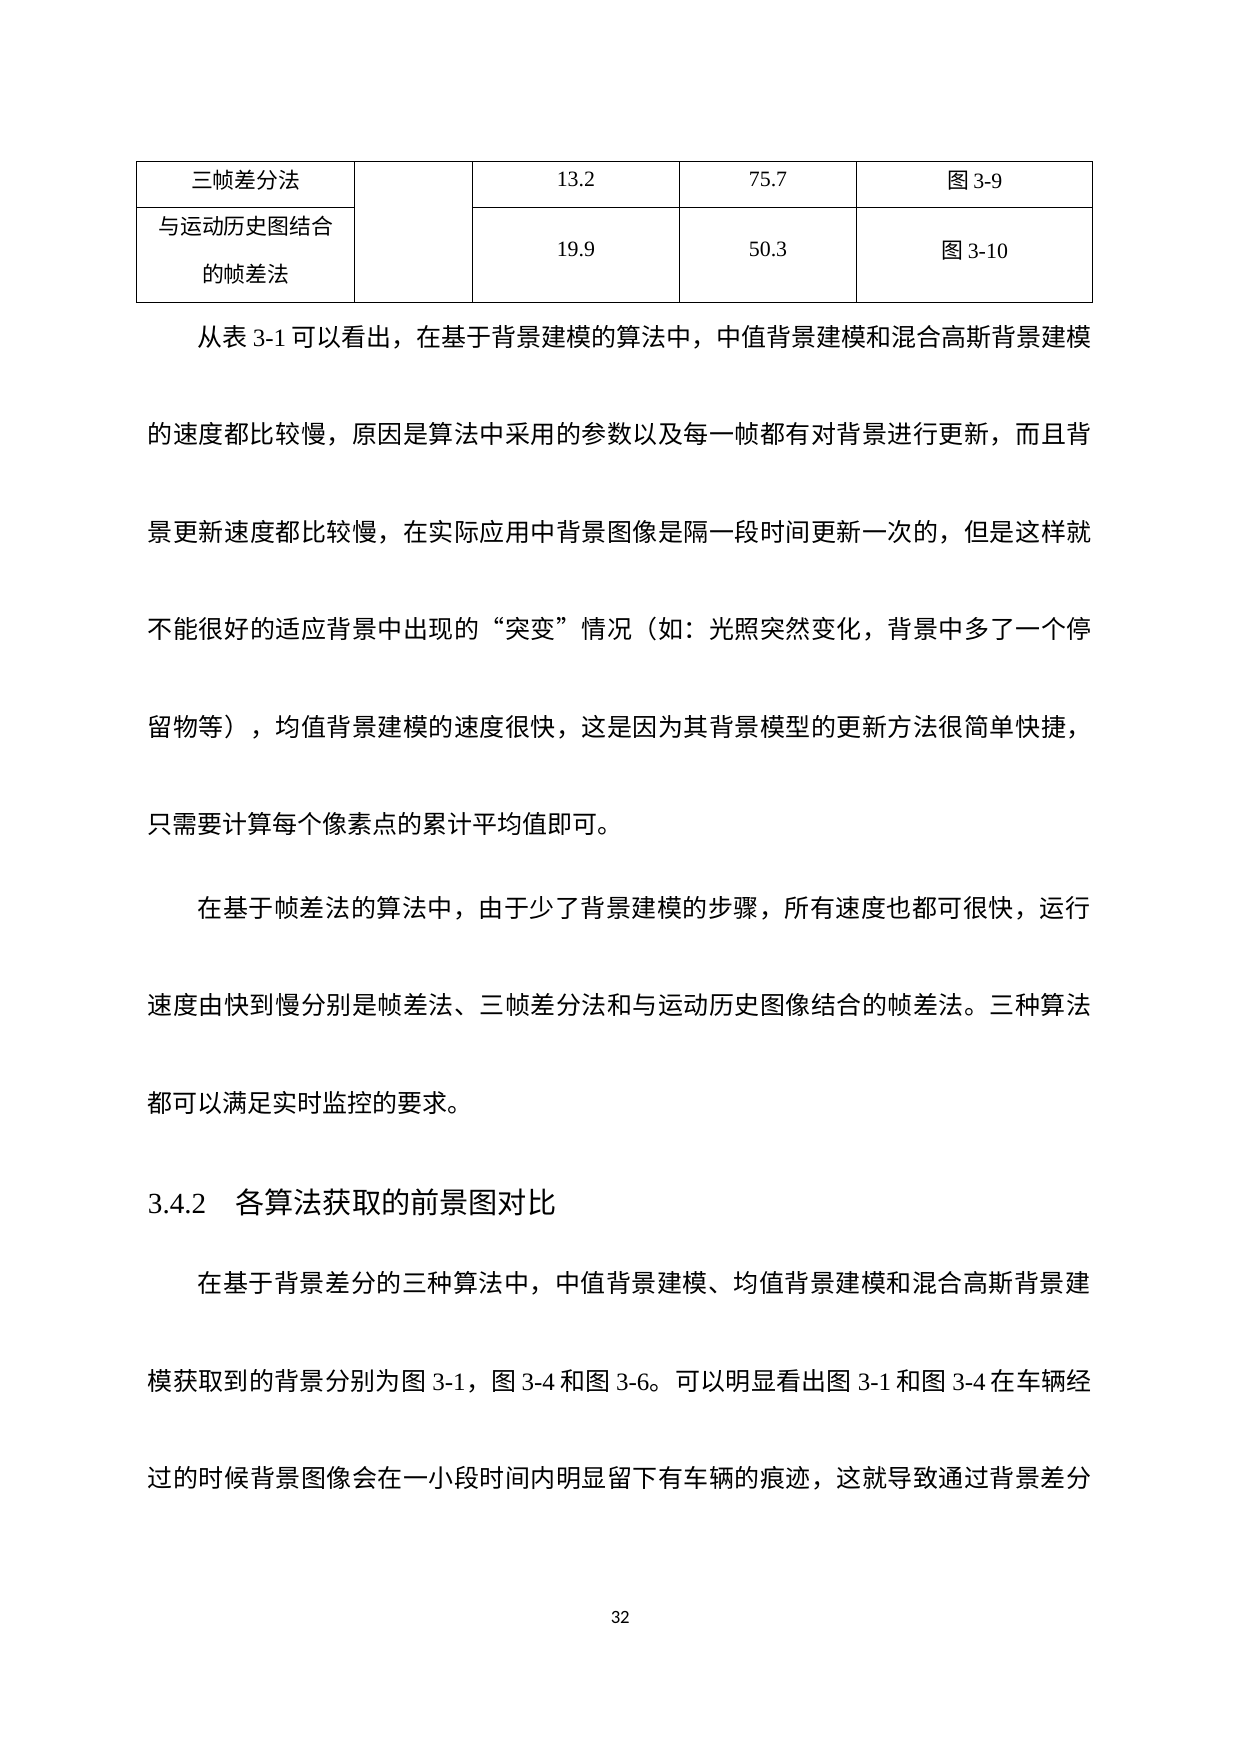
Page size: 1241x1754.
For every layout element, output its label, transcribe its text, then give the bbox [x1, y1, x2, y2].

table_cell 与运动历史图结合的帧差法 [137, 208, 354, 302]
text 在基于帧差法的算法中，由于少了背景建模的步骤，所有速度也都可很快，运行速度由快到慢分别是帧差法、三帧差分法和与运动历史图像结合的帧差法。三种算法都可以满足实时监控的要求。 [148, 874, 1092, 1134]
list 各算法获取的前景图对比 [148, 1168, 1092, 1233]
table_cell 50.3 [680, 208, 856, 302]
text 从表3-1可以看出，在基于背景建模的算法中，中值背景建模和混合高斯背景建模的速度都比较慢，原因是算法中采用的参数以及每一帧都有对背景进行更新，而且背景更新速度都比较慢，在实际应用中背景图像是隔一段时间更新一次的，但是这样就不能很好的适应背景中出现的“突变”情况（如：光照突然变化，背景中多了一个停留物等），均值背景建模的速度很快，这是因为其背景模型的更新方法很简单快捷，只需要计算每个像素点的累计平均值即可。 [148, 303, 1092, 856]
table_cell 19.9 [473, 208, 679, 302]
table_cell 三帧差分法 [137, 162, 354, 207]
table_cell 75.7 [680, 162, 856, 207]
table_cell 图3-10 [857, 208, 1092, 302]
table_cell 图3-9 [857, 162, 1092, 207]
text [148, 1249, 1092, 1509]
table_cell 13.2 [473, 162, 679, 207]
